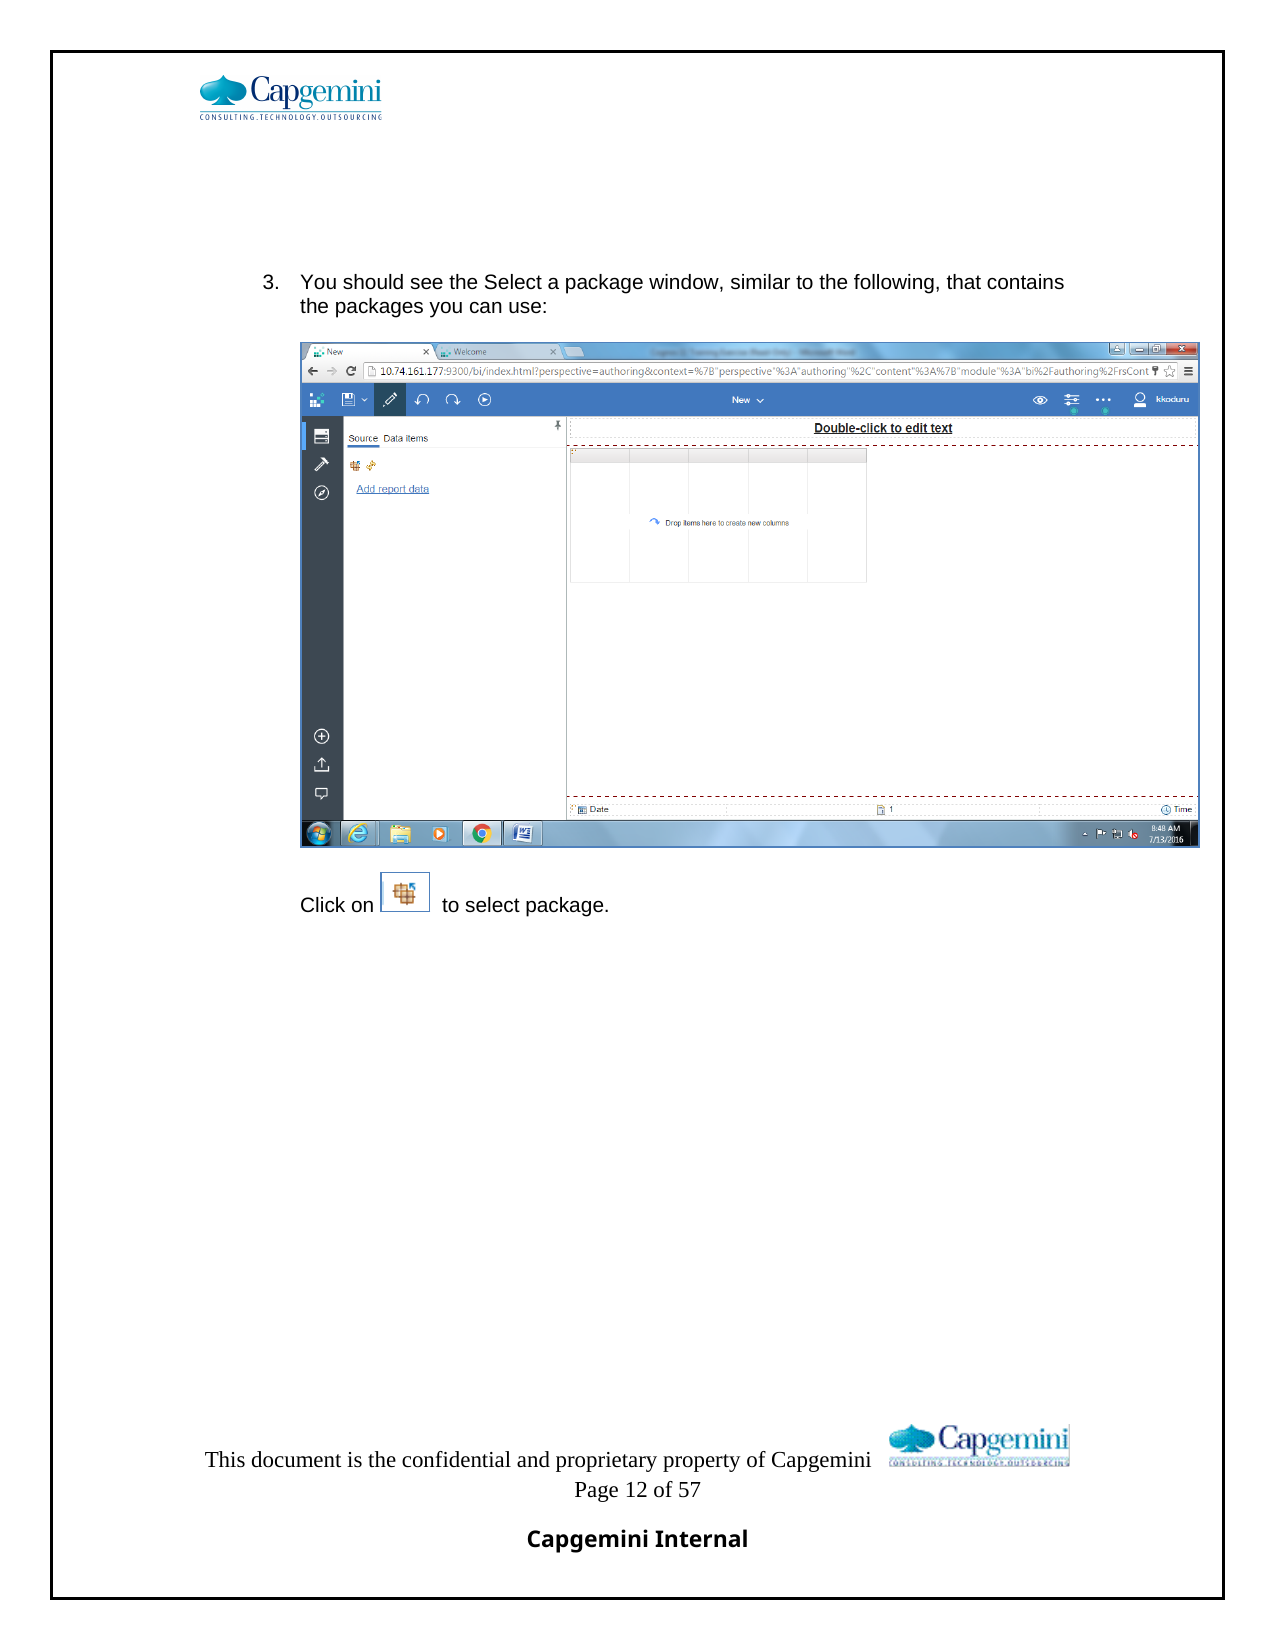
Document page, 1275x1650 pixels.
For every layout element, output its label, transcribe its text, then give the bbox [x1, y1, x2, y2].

list You should see the Select a package window, similar to the following, that contains the packages you can use: [262, 270, 1087, 318]
list Click on to select package. [300, 872, 1087, 917]
picture [889, 1424, 1071, 1468]
picture [302, 343, 1198, 846]
picture [382, 873, 429, 911]
